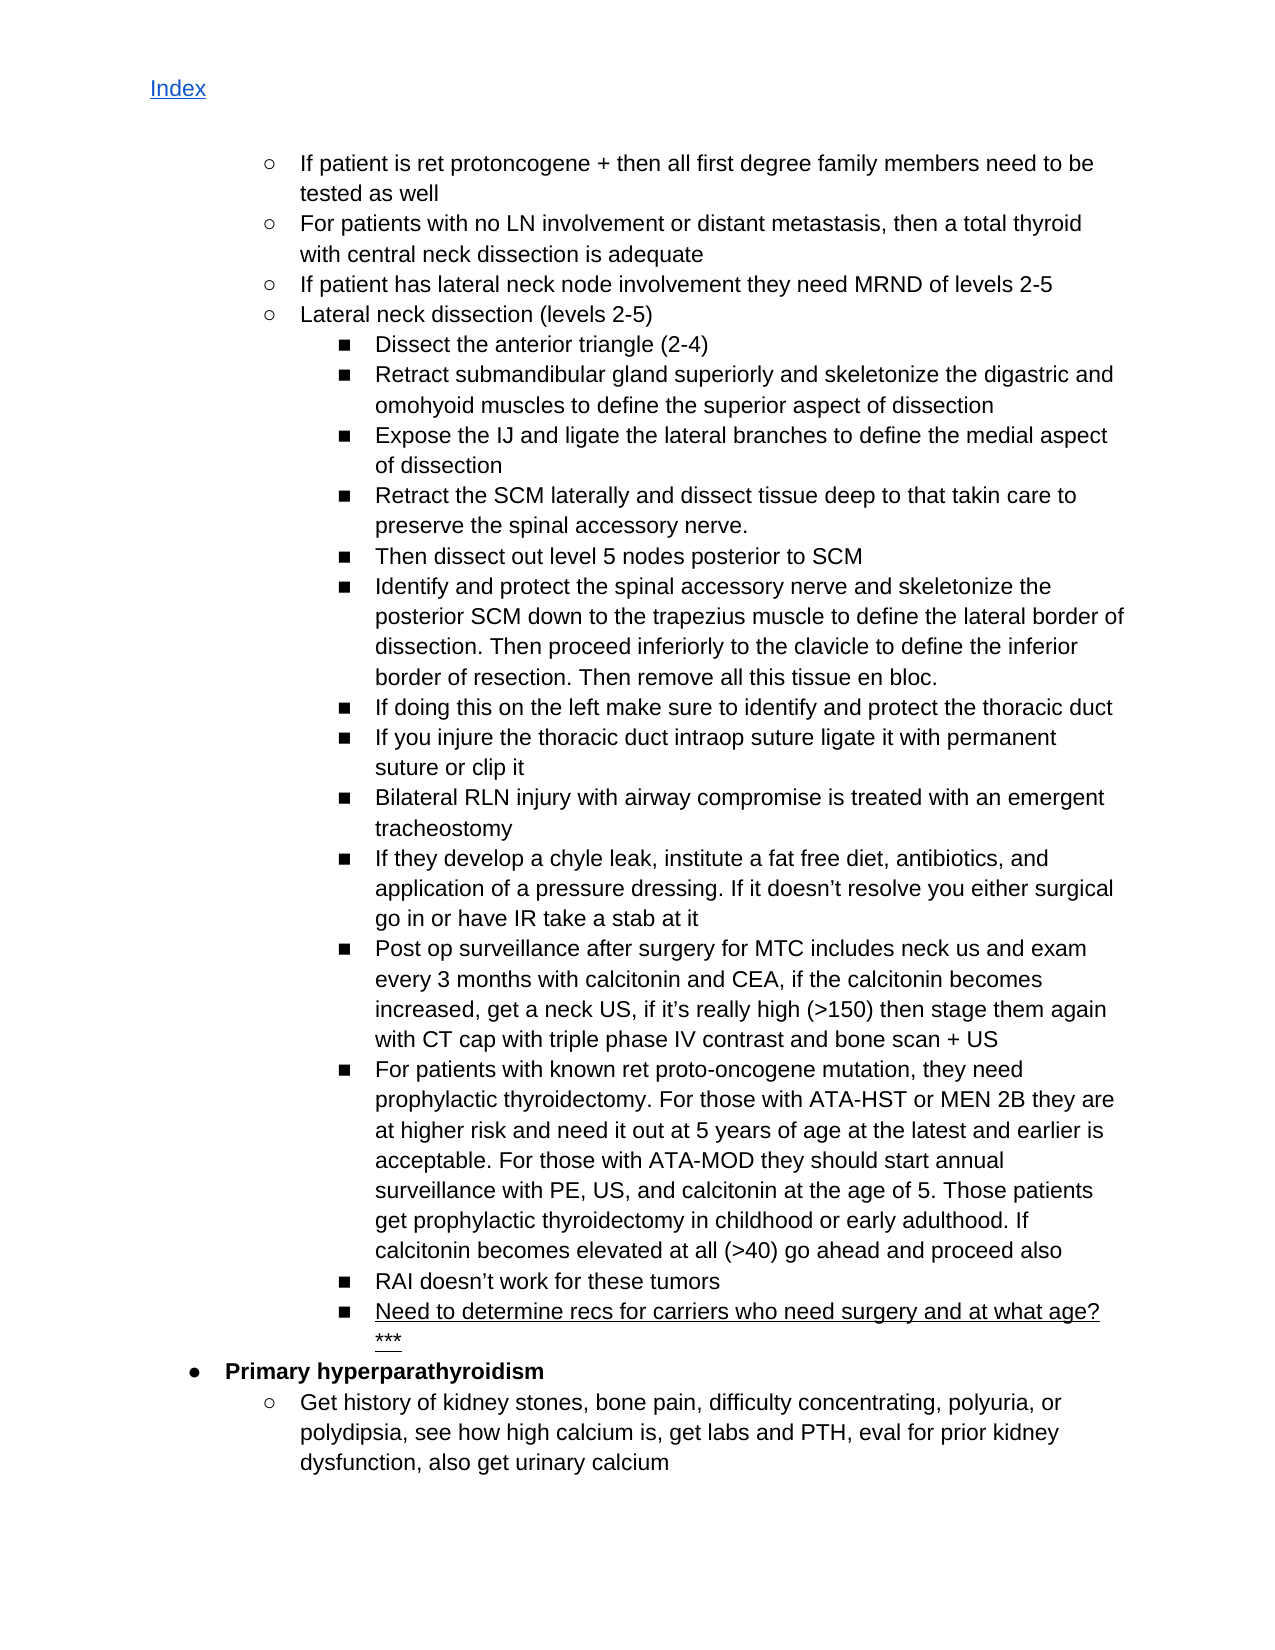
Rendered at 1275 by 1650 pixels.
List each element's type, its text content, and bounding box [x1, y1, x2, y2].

list Retract the SCM laterally and dissect tissue deep to that takin care to preserve the spinal accessory nerve. [337, 482, 1125, 539]
list If you injure the thoracic duct intraop suture ligate it with permanent suture or clip it [337, 724, 1125, 781]
list If patient has lateral neck node involvement they need MRND of levels 2-5 [262, 271, 1125, 297]
list RAI doesn’t work for these tumors [337, 1268, 1125, 1294]
list Dissect the anterior triangle (2-4) [337, 331, 1125, 358]
list Primary hyperparathyroidism [187, 1358, 1125, 1385]
list Then dissect out level 5 nodes posterior to SCM [337, 543, 1125, 569]
list Bilateral RLN injury with airway compromise is treated with an emergent tracheostomy [337, 784, 1125, 841]
list Lateral neck dissection (levels 2-5) [262, 301, 1125, 327]
list Identify and protect the spinal accessory nerve and skeletonize the posterior SCM down to the trapezius muscle to define the lateral border of dissection. Then proceed inferiorly to the clavicle to define the inferior border of resection. Then remove all this tissue en bloc. [337, 573, 1125, 690]
list Post op surveillance after surgery for MTC includes neck us and exam every 3 months with calcitonin and CEA, if the calcitonin becomes increased, get a neck US, if it’s really high (>150) then stage them again with CT cap with triple phase IV contrast and bone scan + US [337, 935, 1125, 1052]
list Expose the IJ and ligate the lateral branches to define the medial aspect of dissection [337, 422, 1125, 478]
list If they develop a chyle leak, institute a fat free diet, antibiotics, and application of a pressure dressing. If it doesn’t resolve you either surgical go in or have IR take a stab at it [337, 845, 1125, 932]
list For patients with known ret proto-oncogene mutation, they need prophylactic thyroidectomy. For those with ATA-HST or MEN 2B they are at higher risk and need it out at 5 years of age at the latest and earlier is acceptable. For those with ATA-MOD they should start annual surveillance with PE, US, and calcitonin at the age of 5. Those patients get prophylactic thyroidectomy in childhood or early adulthood. If calcitonin becomes elevated at all (>40) go ahead and proceed also [337, 1056, 1125, 1264]
list If doing this on the left make sure to identify and protect the thoracic duct [337, 694, 1125, 720]
list Get history of kidney stones, bone pain, difficulty concentrating, polyuria, or polydipsia, see how high calcium is, get labs and PTH, eval for prior kidney dysfunction, also get urinary calcium [262, 1388, 1125, 1475]
list Need to determine recs for carriers who need surgery and at what age?*** [337, 1298, 1125, 1354]
list If patient is ret protoncogene + then all first degree family members need to be tested as well [262, 150, 1125, 207]
list Retract submandibular gland superiorly and skeletonize the digastric and omohyoid muscles to define the superior aspect of dissection [337, 361, 1125, 418]
list For patients with no LN involvement or distant metastasis, then a total thyroid with central neck dissection is adequate [262, 210, 1125, 267]
